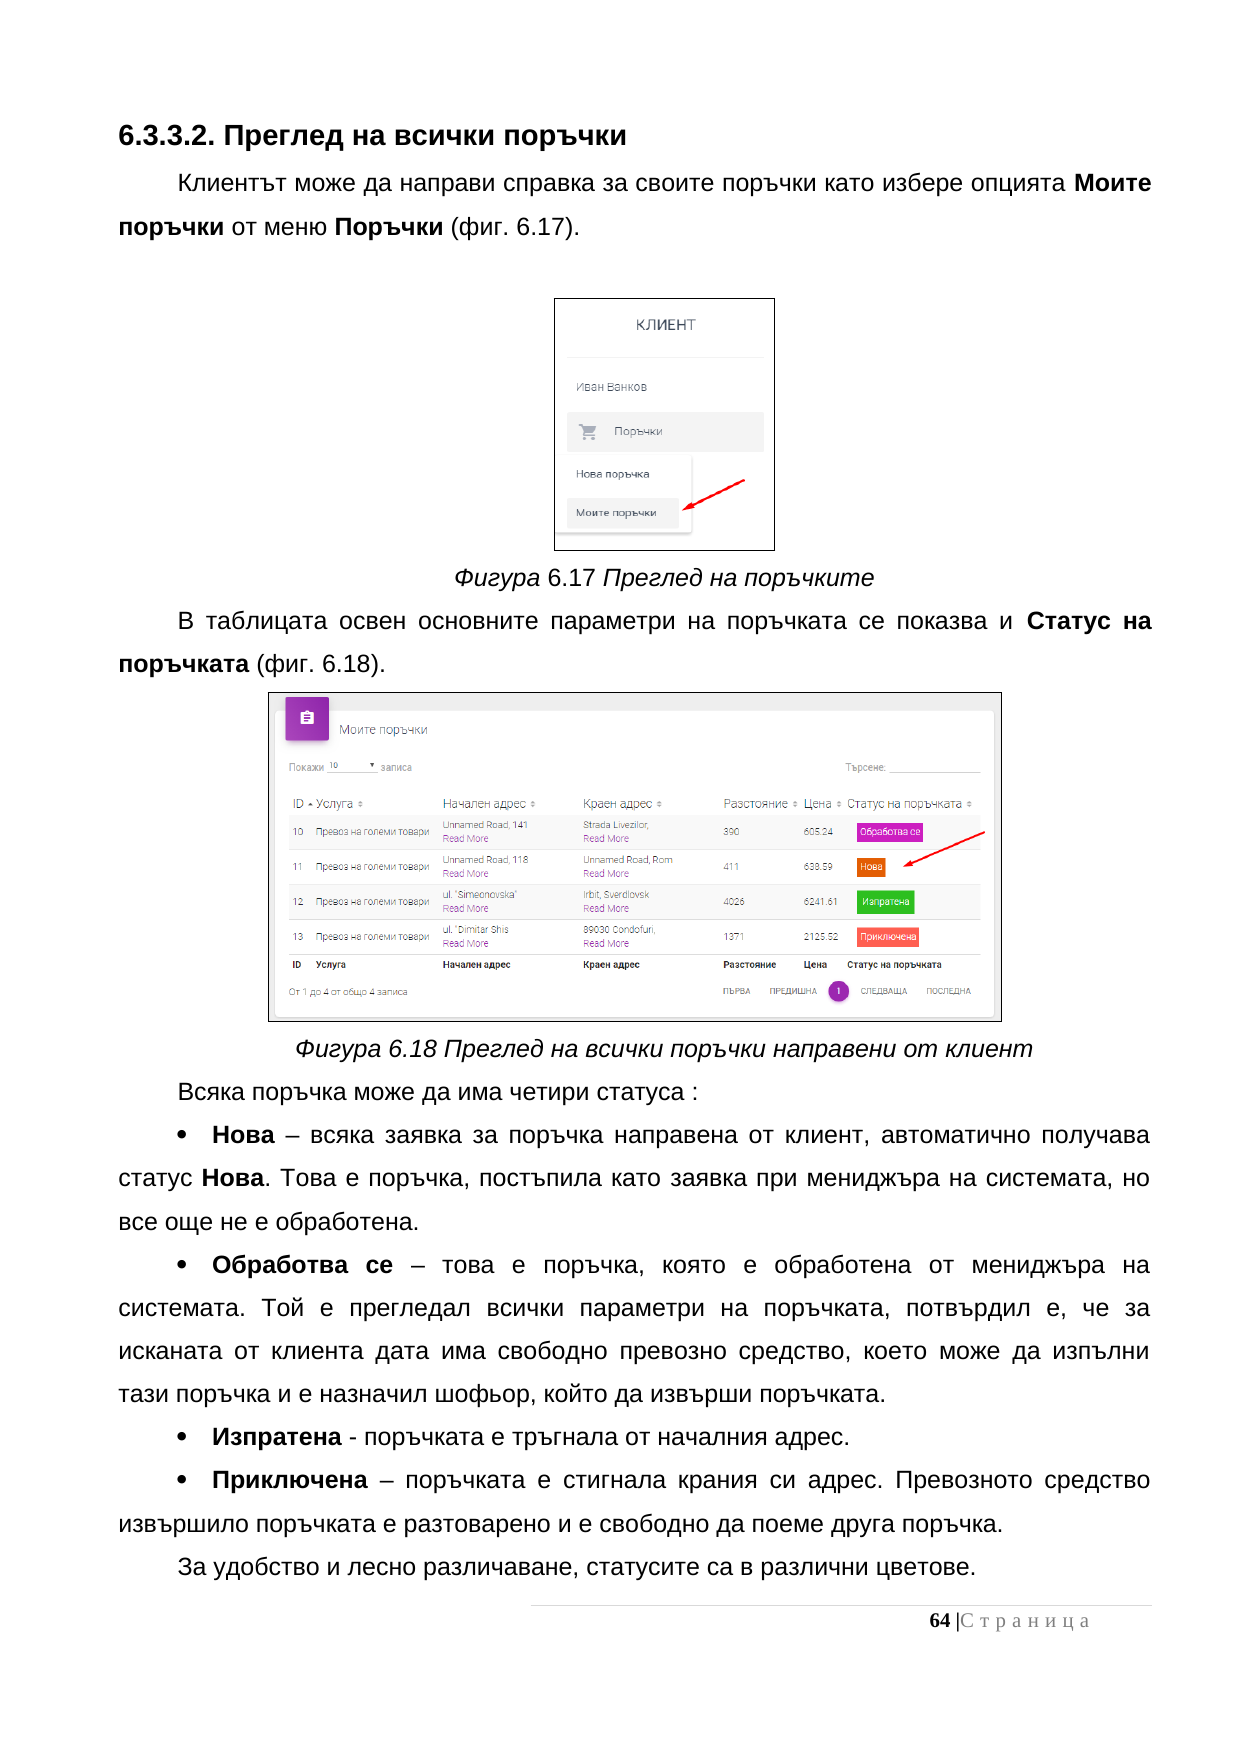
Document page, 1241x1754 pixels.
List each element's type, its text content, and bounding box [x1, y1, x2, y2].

list Клиентът може да направи справка за своите поръчки като избере опцията Моите поръчки от меню Поръчки (фиг. 6.17). [118, 168, 1152, 240]
list В таблицата освен основните параметри на поръчката се показва и Статус на поръчката (фиг. 6.18). [118, 606, 1152, 678]
list Фигура 6.17 Преглед на поръчките [118, 563, 1152, 592]
list Приключена – поръчката е стигнала крания си адрес. Превозното средство извършило поръчката е разтоварено и е свободно да поеме друга поръчка. [118, 1466, 1152, 1537]
subtitle 6.3.3.2. Преглед на всички поръчки [118, 118, 1152, 152]
list Обработва се – това е поръчка, която е обработена от мениджъра на системата. Той е прегледал всички параметри на поръчката, потвърдил е, че за исканата от клиента дата има свободно превозно средство, което може да изпълни тази поръчка и е назначил шофьор, който да извърши поръчката. [118, 1250, 1152, 1408]
picture [269, 693, 1001, 1021]
list Нова – всяка заявка за поръчка направена от клиент, автоматично получава статус Нова. Това е поръчка, постъпила като заявка при мениджъра на системата, но все още не е обработена. [118, 1120, 1152, 1235]
text За удобство и лесно различаване, статусите са в различни цветове. [118, 1552, 1152, 1581]
list Всяка поръчка може да има четири статуса : [118, 1077, 1152, 1106]
list Фигура 6.18 Преглед на всички поръчки направени от клиент [118, 1034, 1152, 1063]
list Изпратена - поръчката е тръгнала от началния адрес. [118, 1422, 1152, 1451]
picture [555, 299, 774, 550]
